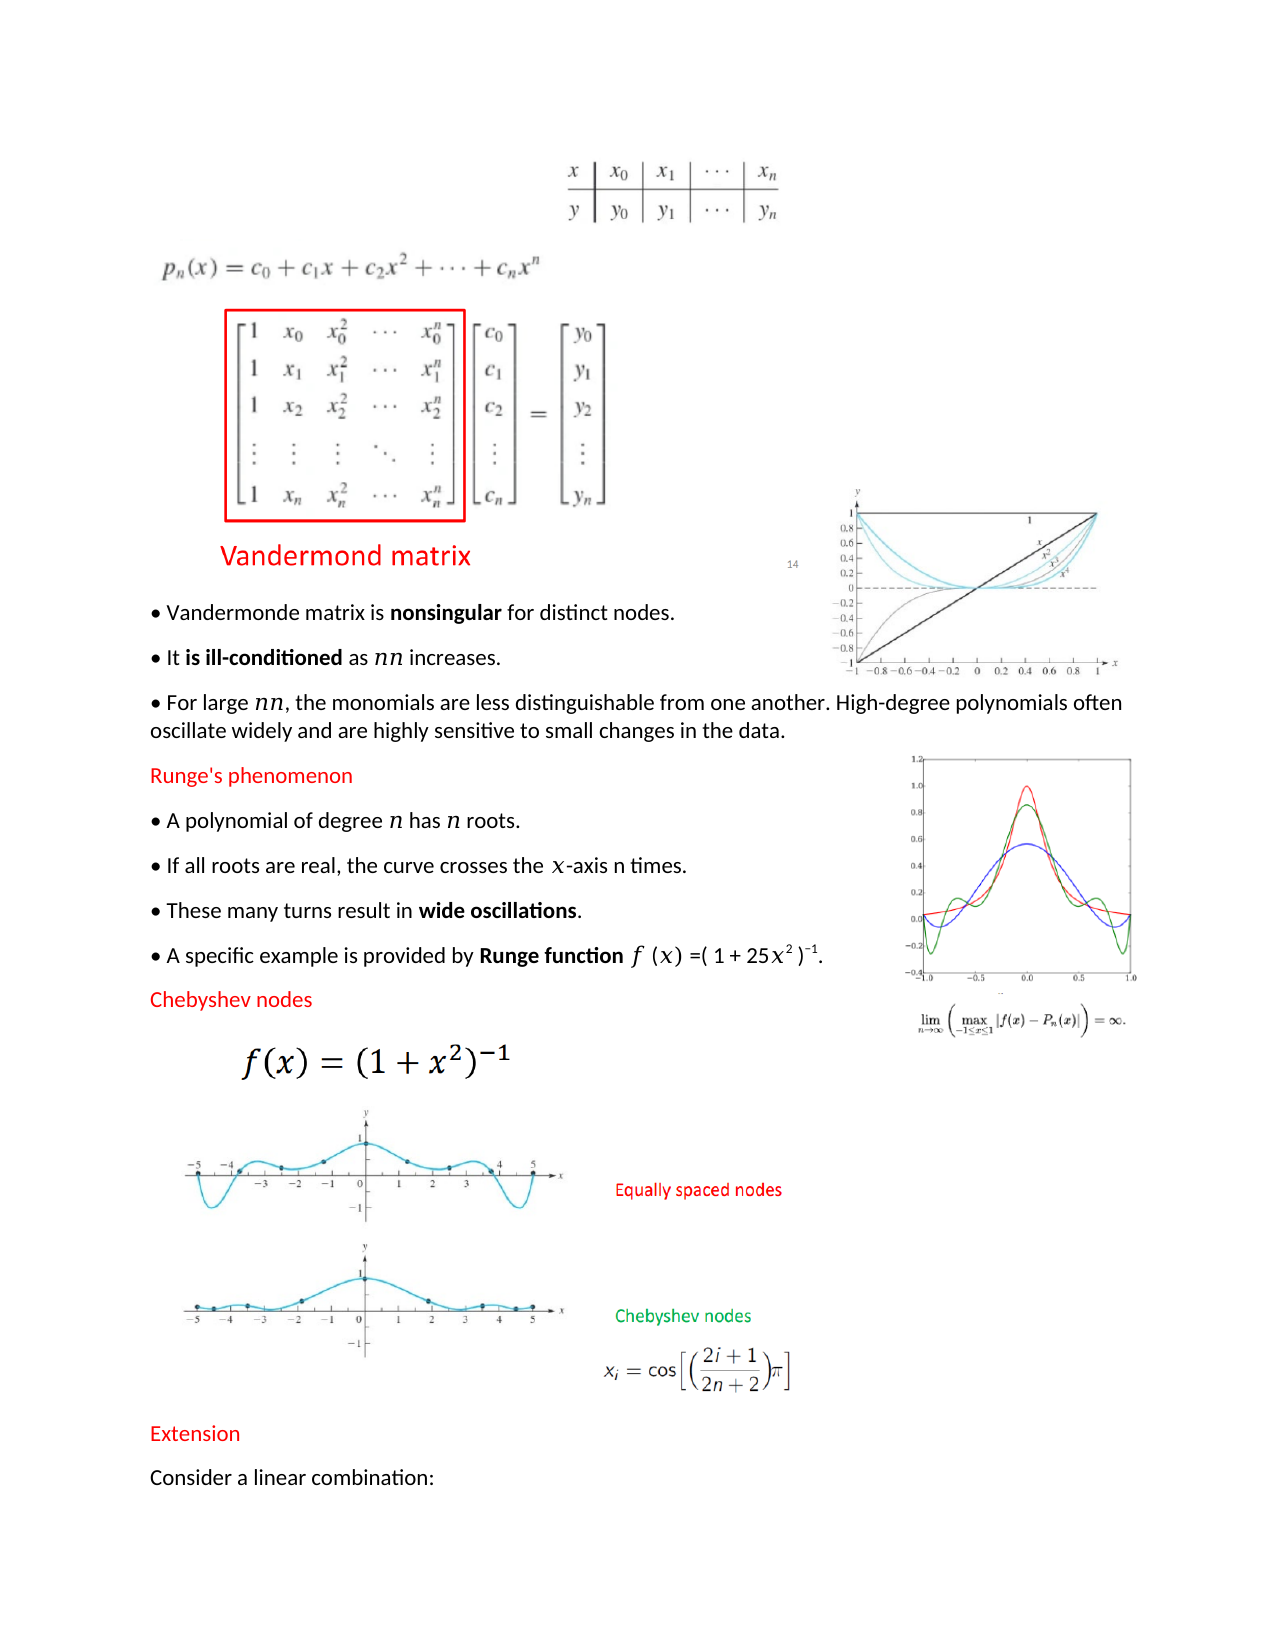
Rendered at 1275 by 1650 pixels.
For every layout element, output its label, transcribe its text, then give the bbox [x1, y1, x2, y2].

text • Vandermonde matrix is nonsingular for distinct nodes. [150, 598, 1125, 626]
text Extension [150, 1419, 1125, 1447]
text • It is ill-conditioned as 𝑛𝑛 increases. [150, 643, 1125, 671]
picture [820, 671, 1125, 681]
picture [875, 737, 1142, 1043]
text • These many turns result in wide oscillations. [150, 896, 875, 924]
picture [150, 1030, 804, 1403]
text • A specific example is provided by Runge function 𝑓 (𝑥) =( 1 + 25𝑥2 )−1. [150, 941, 875, 969]
picture [150, 150, 804, 582]
picture [820, 626, 1125, 643]
text • A polynomial of degree 𝑛 has 𝑛 roots. [150, 806, 875, 834]
text Consider a linear combination: [150, 1463, 1125, 1492]
text Runge's phenomenon [150, 761, 875, 789]
text Chebyshev nodes [150, 986, 875, 1014]
text • For large 𝑛𝑛, the monomials are less distinguishable from one another. High-degree polynomials often oscillate widely and are highly sensitive to small changes in the data. [150, 688, 1125, 744]
picture [820, 478, 1125, 598]
text • If all roots are real, the curve crosses the 𝑥-axis n times. [150, 851, 875, 879]
